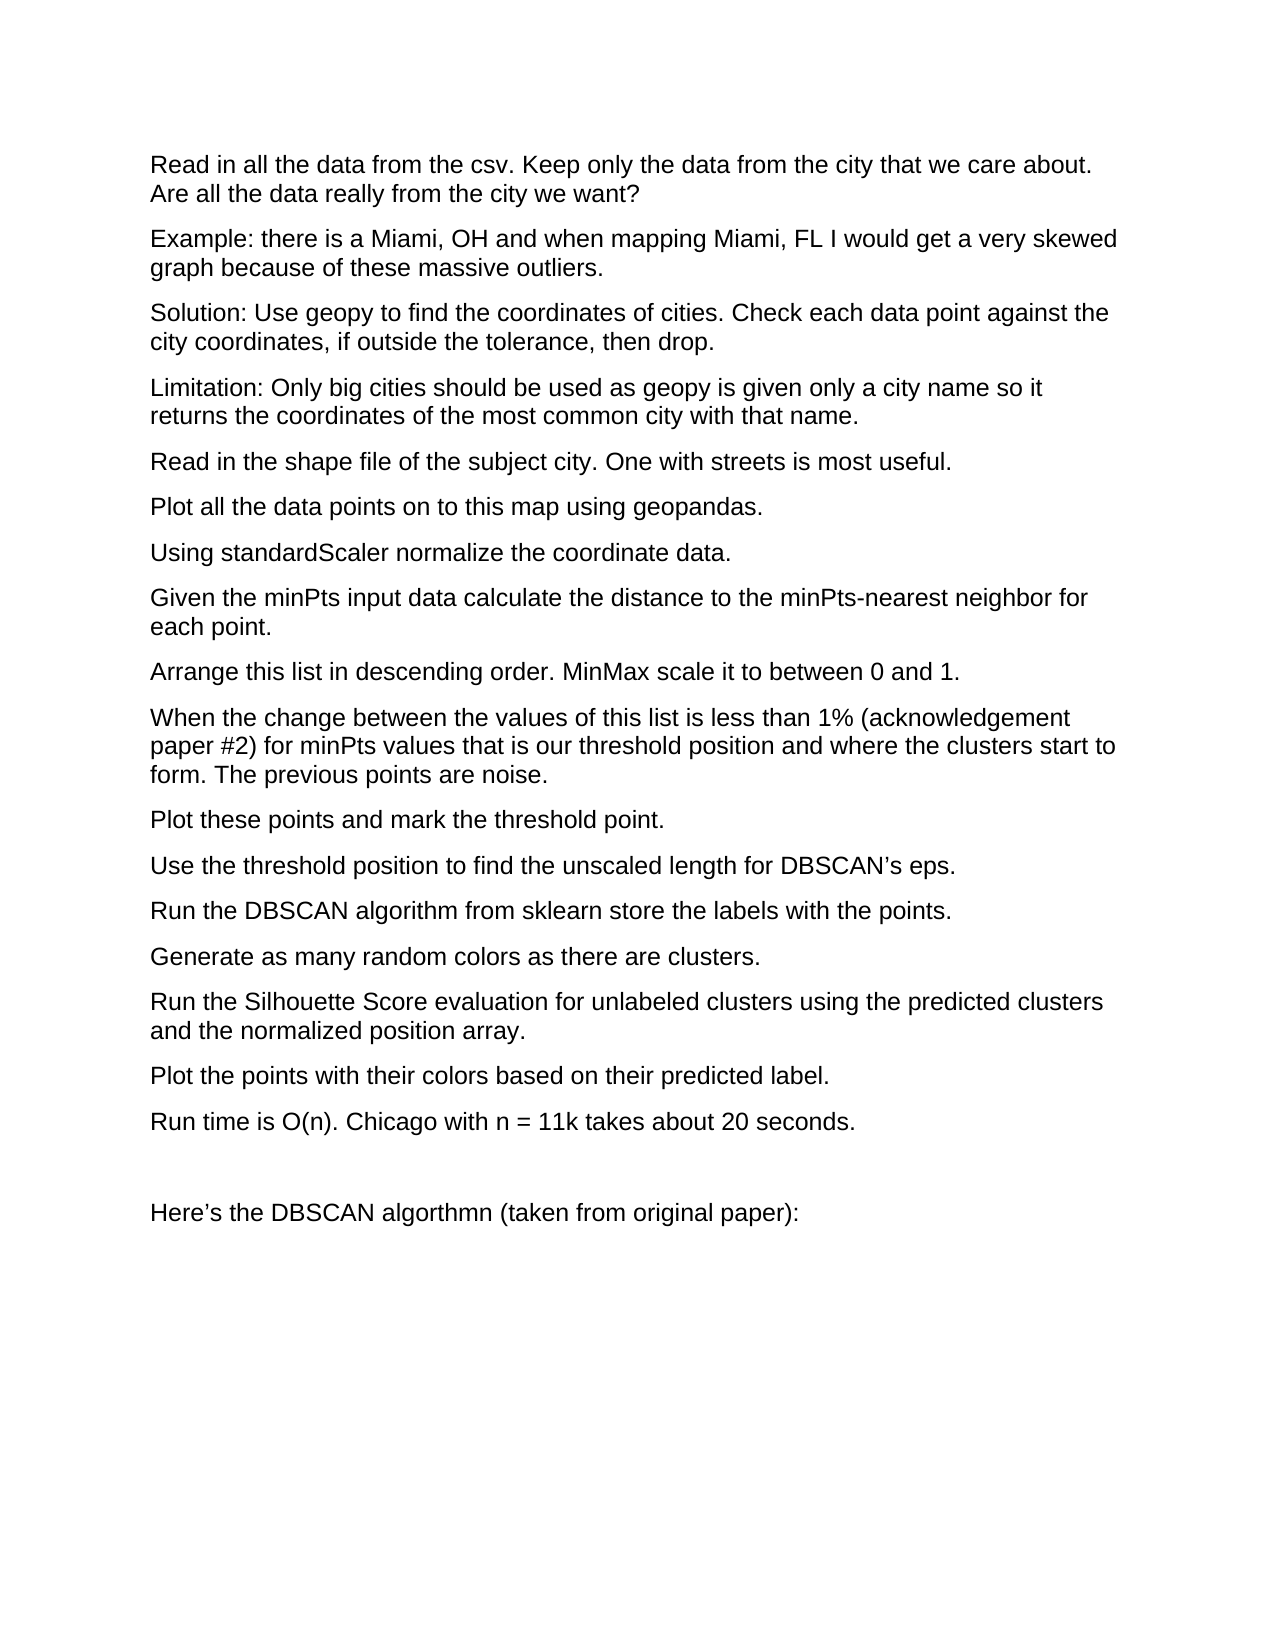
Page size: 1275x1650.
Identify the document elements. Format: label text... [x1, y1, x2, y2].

text Read in the shape file of the subject city. One with streets is most useful. [150, 447, 1125, 475]
text Arrange this list in descending order. MinMax scale it to between 0 and 1. [150, 657, 1125, 686]
text Run time is O(n). Chicago with n = 11k takes about 20 seconds. [150, 1107, 1125, 1135]
text Limitation: Only big cities should be used as geopy is given only a city name so it returns the coordinates of the most common city with that name. [150, 372, 1125, 430]
text Run the Silhouette Score evaluation for unlabeled clusters using the predicted clusters and the normalized position array. [150, 987, 1125, 1044]
text Plot all the data points on to this map using geopandas. [150, 492, 1125, 521]
text When the change between the values of this list is less than 1% (acknowledgement paper #2) for minPts values that is our threshold position and where the clusters start to form. The previous points are noise. [150, 702, 1125, 789]
text Here’s the DBSCAN algorthmn (taken from original paper): [150, 1197, 1125, 1226]
text Example: there is a Miami, OH and when mapping Miami, FL I would get a very skewed graph because of these massive outliers. [150, 224, 1125, 282]
text Use the threshold position to find the unscaled length for DBSCAN’s eps. [150, 851, 1125, 879]
text Plot the points with their colors based on their predicted label. [150, 1061, 1125, 1090]
text Generate as many random colors as there are clusters. [150, 942, 1125, 970]
text Given the minPts input data calculate the distance to the minPts-nearest neighbor for each point. [150, 583, 1125, 640]
text Run the DBSCAN algorithm from sklearn store the labels with the points. [150, 896, 1125, 925]
text Plot these points and mark the threshold point. [150, 805, 1125, 834]
text Solution: Use geopy to find the coordinates of cities. Check each data point against the city coordinates, if outside the tolerance, then drop. [150, 298, 1125, 356]
text Using standardScaler normalize the coordinate data. [150, 537, 1125, 566]
text Read in all the data from the csv. Keep only the data from the city that we care about. Are all the data really from the city we want? [150, 150, 1125, 207]
